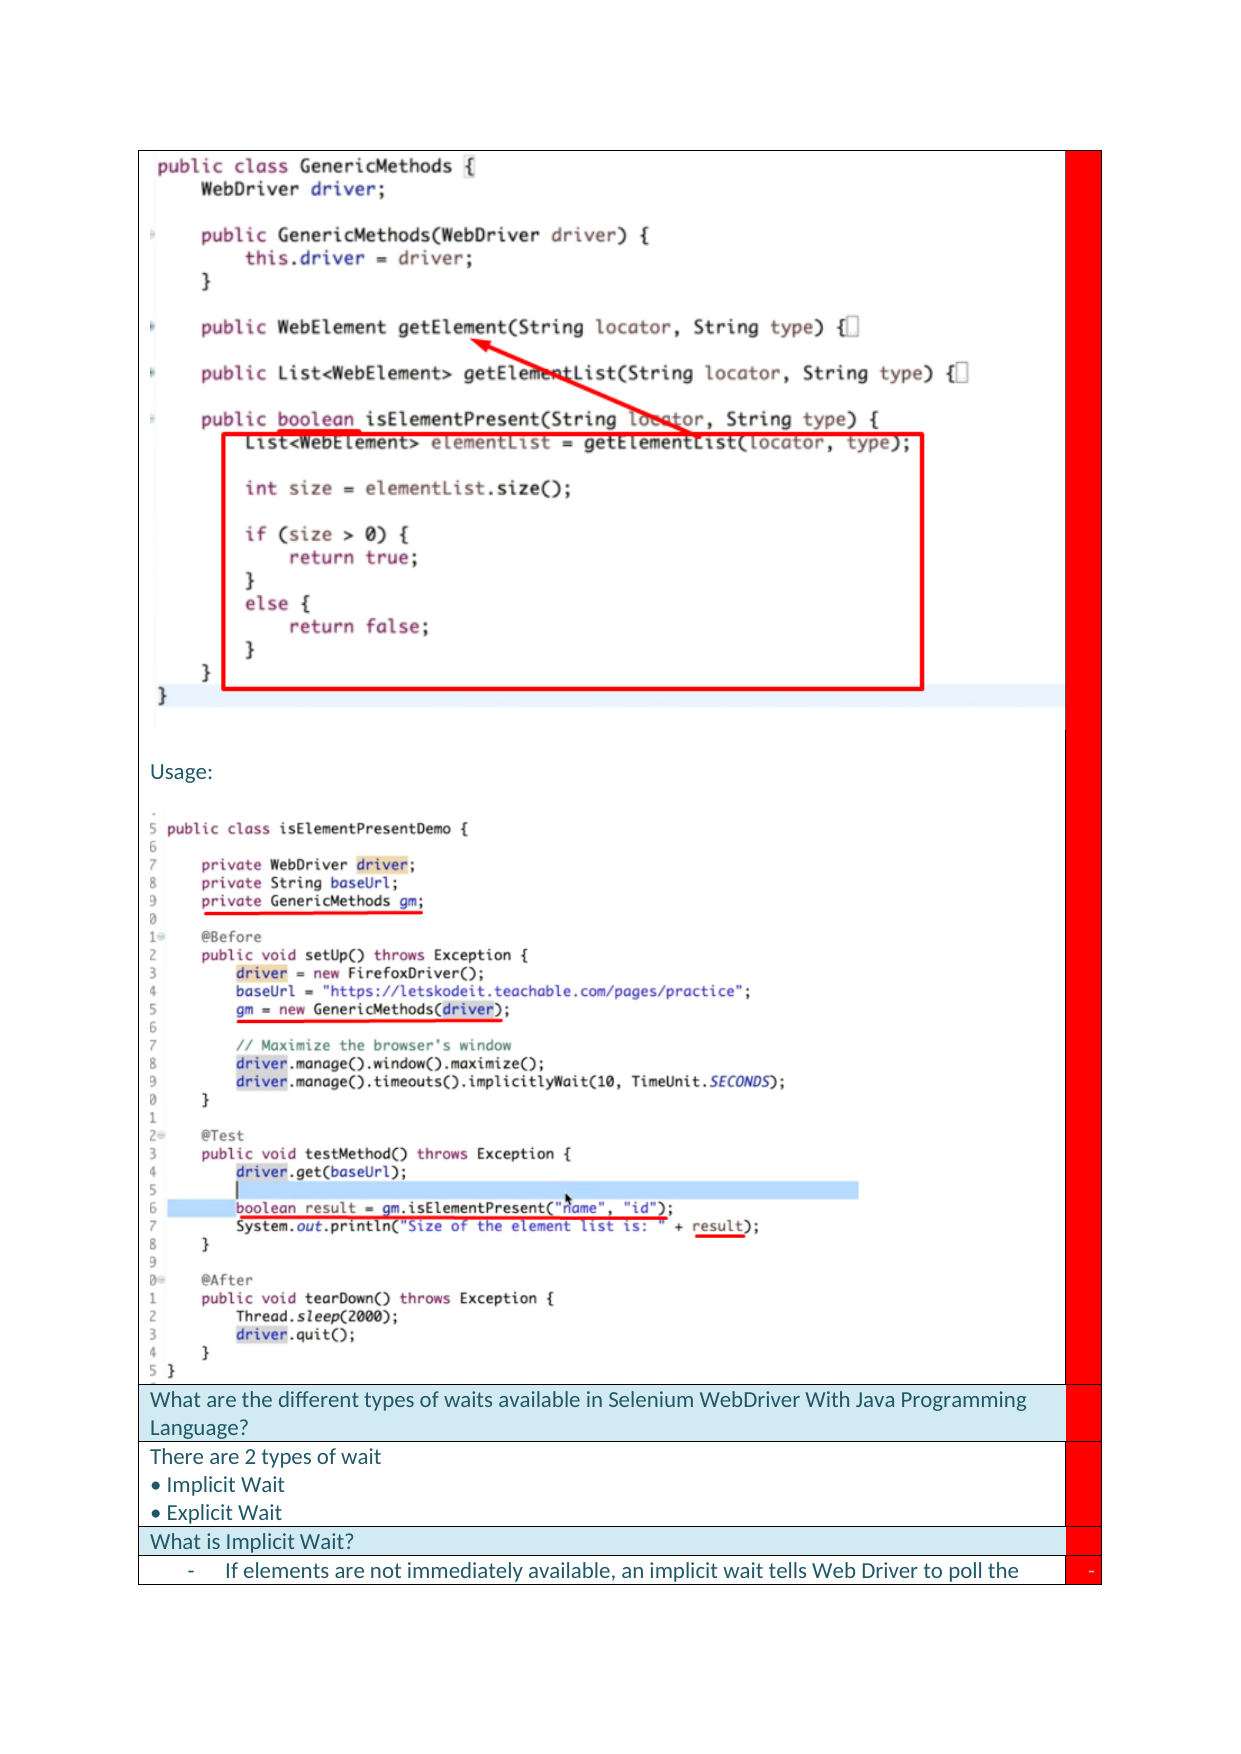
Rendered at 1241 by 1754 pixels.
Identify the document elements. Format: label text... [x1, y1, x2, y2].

table_cell [1066, 1527, 1101, 1555]
table_cell [1066, 151, 1101, 1384]
table_cell There are 2 types of wait • Implicit Wait • Explicit Wait [139, 1442, 1065, 1526]
table_cell Custom class: Usage: [139, 151, 1065, 1384]
table_cell What is Implicit Wait? [139, 1527, 1066, 1555]
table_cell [139, 1556, 1065, 1584]
table_cell [1066, 1442, 1101, 1526]
picture [150, 813, 859, 1384]
table_cell [1066, 1385, 1101, 1441]
picture [150, 151, 1066, 730]
table_cell What are the different types of waits available in Selenium WebDriver With Java Programming Language? [139, 1385, 1066, 1441]
table_cell [1066, 1556, 1101, 1584]
